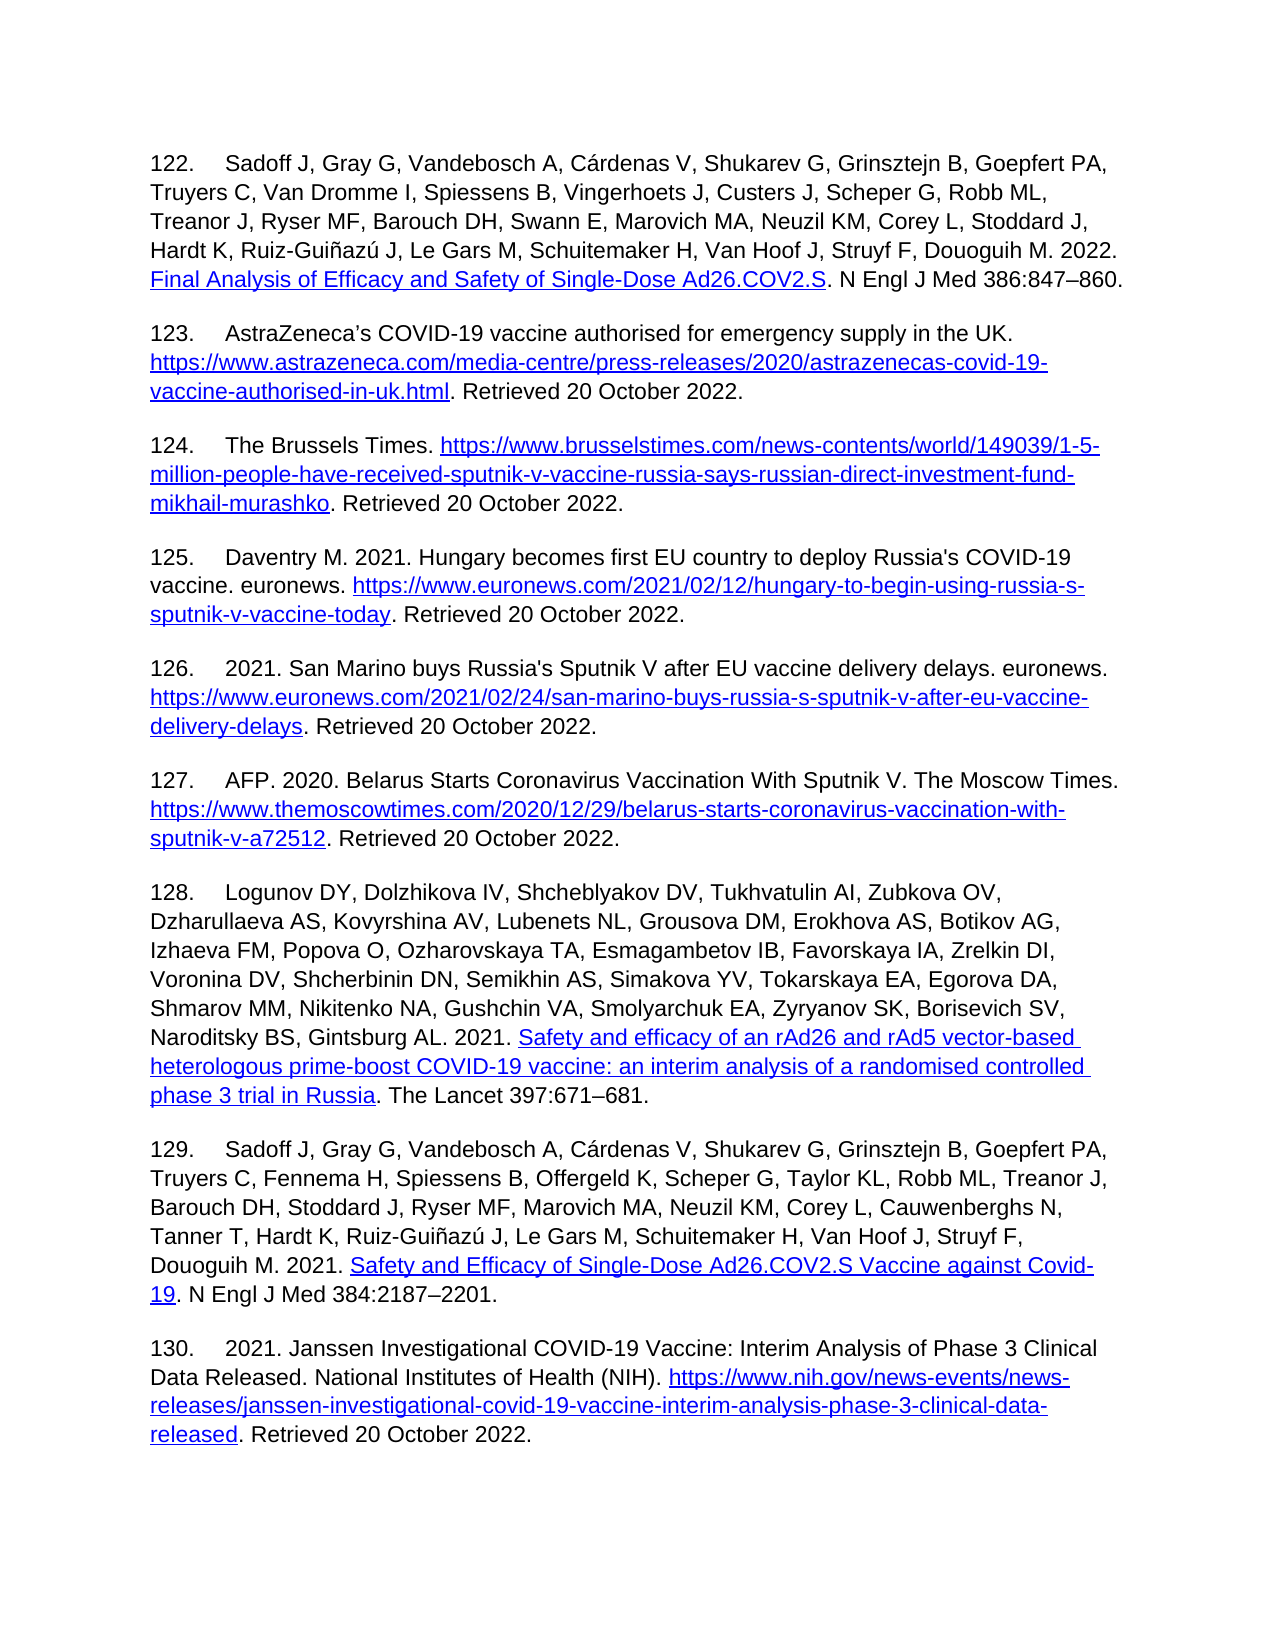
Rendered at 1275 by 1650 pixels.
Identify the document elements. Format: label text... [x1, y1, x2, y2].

text 128. Logunov DY, Dolzhikova IV, Shcheblyakov DV, Tukhvatulin AI, Zubkova OV, Dzharullaeva AS, Kovyrshina AV, Lubenets NL, Grousova DM, Erokhova AS, Botikov AG, Izhaeva FM, Popova O, Ozharovskaya TA, Esmagambetov IB, Favorskaya IA, Zrelkin DI, Voronina DV, Shcherbinin DN, Semikhin AS, Simakova YV, Tokarskaya EA, Egorova DA, Shmarov MM, Nikitenko NA, Gushchin VA, Smolyarchuk EA, Zyryanov SK, Borisevich SV, Naroditsky BS, Gintsburg AL. 2021. Safety and efficacy of an rAd26 and rAd5 vector-based heterologous prime-boost COVID-19 vaccine: an interim analysis of a randomised controlled phase 3 trial in Russia. The Lancet 397:671–681. [150, 879, 1125, 1108]
text 124. The Brussels Times. https://www.brusselstimes.com/news-contents/world/149039/1-5-million-people-have-received-sputnik-v-vaccine-russia-says-russian-direct-investment-fund-mikhail-murashko. Retrieved 20 October 2022. [150, 432, 1125, 516]
text 127. AFP. 2020. Belarus Starts Coronavirus Vaccination With Sputnik V. The Moscow Times. https://www.themoscowtimes.com/2020/12/29/belarus-starts-coronavirus-vaccination-with-sputnik-v-a72512. Retrieved 20 October 2022. [150, 767, 1125, 852]
text 126. 2021. San Marino buys Russia's Sputnik V after EU vaccine delivery delays. euronews. https://www.euronews.com/2021/02/24/san-marino-buys-russia-s-sputnik-v-after-eu-vaccine-delivery-delays. Retrieved 20 October 2022. [150, 655, 1125, 740]
text 130. 2021. Janssen Investigational COVID-19 Vaccine: Interim Analysis of Phase 3 Clinical Data Released. National Institutes of Health (NIH). https://www.nih.gov/news-events/news-releases/janssen-investigational-covid-19-vaccine-interim-analysis-phase-3-clinical-data-released. Retrieved 20 October 2022. [150, 1334, 1125, 1448]
text 129. Sadoff J, Gray G, Vandebosch A, Cárdenas V, Shukarev G, Grinsztejn B, Goepfert PA, Truyers C, Fennema H, Spiessens B, Offergeld K, Scheper G, Taylor KL, Robb ML, Treanor J, Barouch DH, Stoddard J, Ryser MF, Marovich MA, Neuzil KM, Corey L, Cauwenberghs N, Tanner T, Hardt K, Ruiz-Guiñazú J, Le Gars M, Schuitemaker H, Van Hoof J, Struyf F, Douoguih M. 2021. Safety and Efficacy of Single-Dose Ad26.COV2.S Vaccine against Covid-19. N Engl J Med 384:2187–2201. [150, 1136, 1125, 1307]
text 123. AstraZeneca’s COVID-19 vaccine authorised for emergency supply in the UK. https://www.astrazeneca.com/media-centre/press-releases/2020/astrazenecas-covid-19-vaccine-authorised-in-uk.html. Retrieved 20 October 2022. [150, 320, 1125, 404]
text 122. Sadoff J, Gray G, Vandebosch A, Cárdenas V, Shukarev G, Grinsztejn B, Goepfert PA, Truyers C, Van Dromme I, Spiessens B, Vingerhoets J, Custers J, Scheper G, Robb ML, Treanor J, Ryser MF, Barouch DH, Swann E, Marovich MA, Neuzil KM, Corey L, Stoddard J, Hardt K, Ruiz-Guiñazú J, Le Gars M, Schuitemaker H, Van Hoof J, Struyf F, Douoguih M. 2022. Final Analysis of Efficacy and Safety of Single-Dose Ad26.COV2.S. N Engl J Med 386:847–860. [150, 150, 1125, 292]
text 125. Daventry M. 2021. Hungary becomes first EU country to deploy Russia's COVID-19 vaccine. euronews. https://www.euronews.com/2021/02/12/hungary-to-begin-using-russia-s-sputnik-v-vaccine-today. Retrieved 20 October 2022. [150, 543, 1125, 628]
